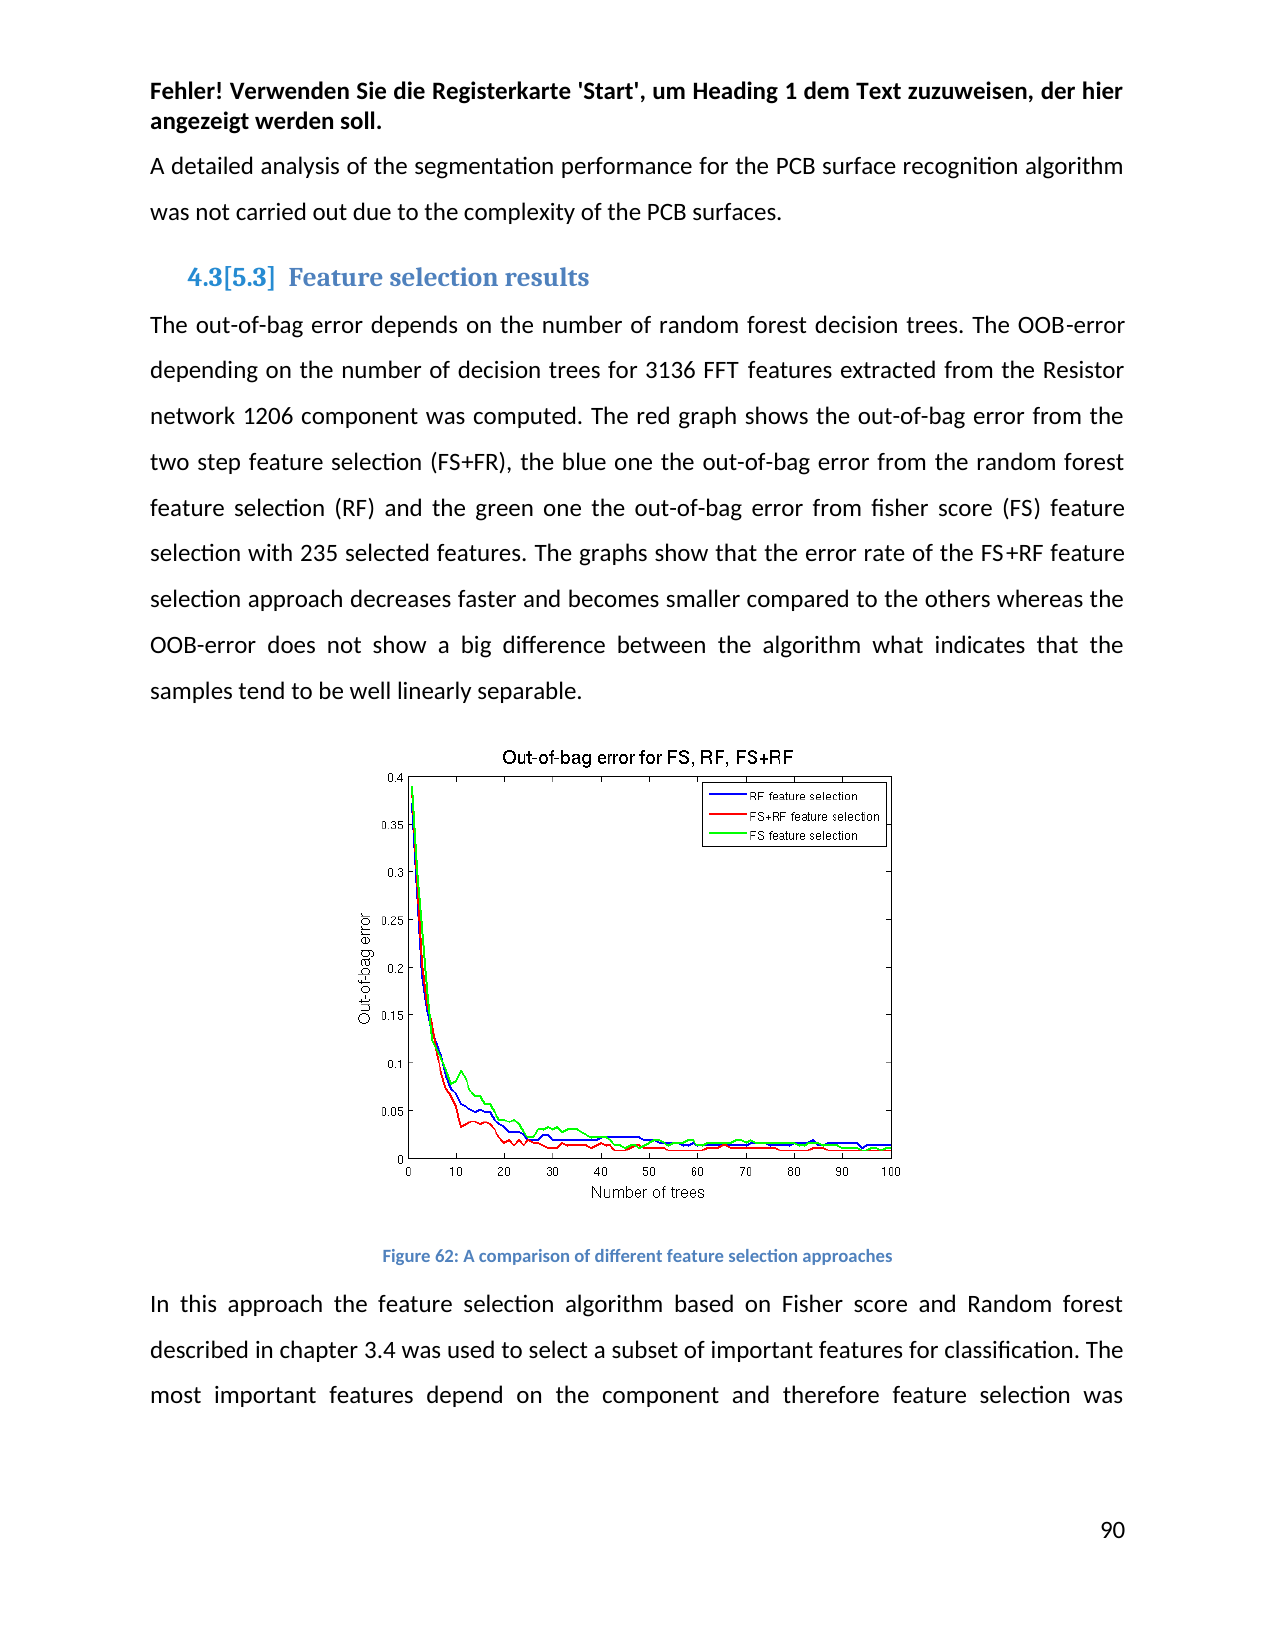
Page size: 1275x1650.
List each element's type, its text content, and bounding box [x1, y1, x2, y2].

subtitle Feature selection results [187, 262, 1125, 293]
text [150, 1288, 1125, 1410]
text The out-of-bag error depends on the number of random forest decision trees. The OOB-error depending on the number of decision trees for 3136 FFT features extracted from the Resistor network 1206 component was computed. The red graph shows the out-of-bag error from the two step feature selection (FS+FR), the blue one the out-of-bag error from the random forest feature selection (RF) and the green one the out-of-bag error from fisher score (FS) feature selection with 235 selected features. The graphs show that the error rate of the FS+RF feature selection approach decreases faster and becomes smaller compared to the others whereas the OOB-error does not show a big difference between the algorithm what indicates that the samples tend to be well linearly separable. [150, 309, 1125, 705]
text A detailed analysis of the segmentation performance for the PCB surface recognition algorithm was not carried out due to the complexity of the PCB surfaces. [150, 150, 1125, 226]
picture [326, 741, 949, 1209]
